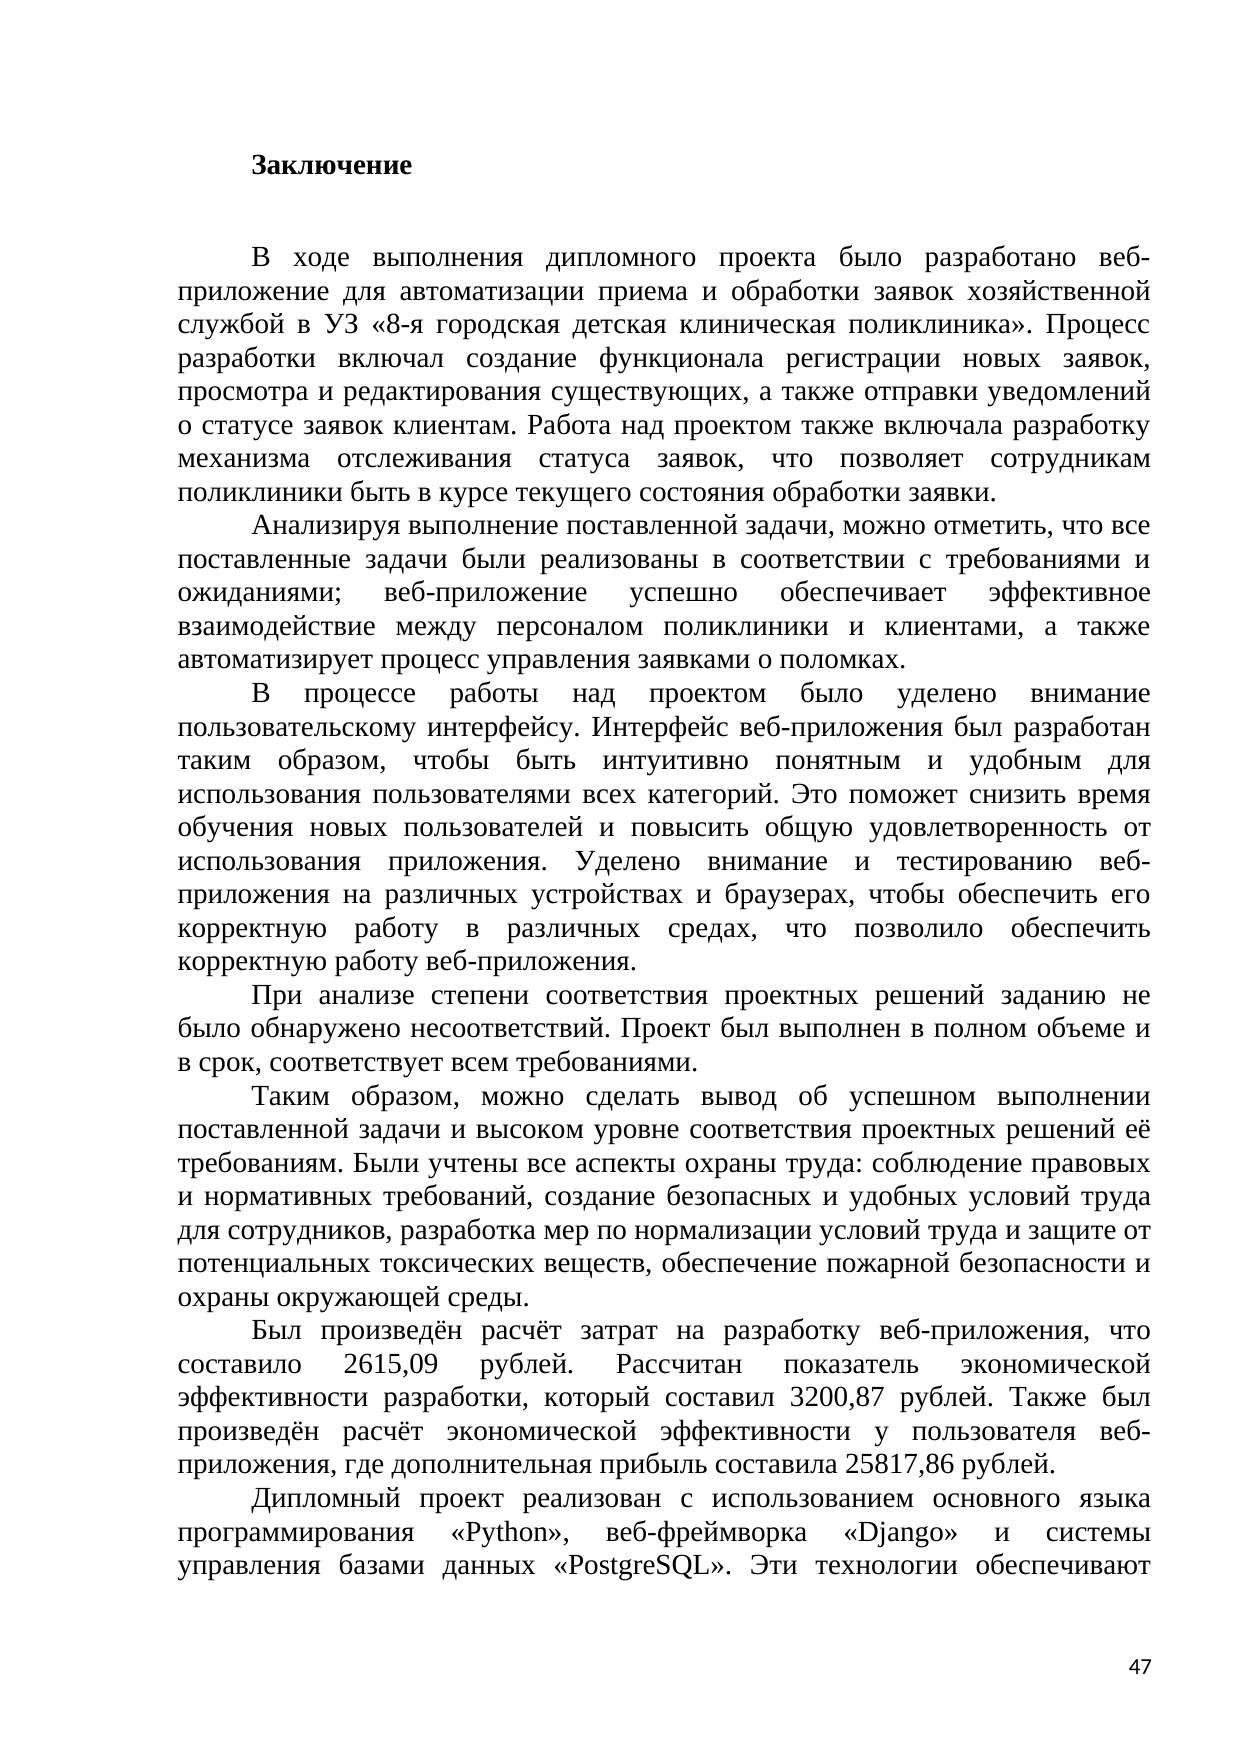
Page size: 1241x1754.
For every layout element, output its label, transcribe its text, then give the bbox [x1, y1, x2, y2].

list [177, 1480, 1152, 1581]
list Таким образом, можно сделать вывод об успешном выполнении поставленной задачи и высоком уровне соответствия проектных решений её требованиям. Были учтены все аспекты охраны труда: соблюдение правовых и нормативных требований, создание безопасных и удобных условий труда для сотрудников, разработка мер по нормализации условий труда и защите от потенциальных токсических веществ, обеспечение пожарной безопасности и охраны окружающей среды. [177, 1078, 1152, 1312]
list Был произведён расчёт затрат на разработку веб-приложения, что составило 2615,09 рублей. Рассчитан показатель экономической эффективности разработки, который составил 3200,87 рублей. Также был произведён расчёт экономической эффективности у пользователя веб-приложения, где дополнительная прибыль составила 25817,86 рублей. [177, 1312, 1152, 1480]
list Анализируя выполнение поставленной задачи, можно отметить, что все поставленные задачи были реализованы в соответствии с требованиями и ожиданиями; веб-приложение успешно обеспечивает эффективное взаимодействие между персоналом поликлиники и клиентами, а также автоматизирует процесс управления заявками о поломках. [177, 507, 1152, 675]
list При анализе степени соответствия проектных решений заданию не было обнаружено несоответствий. Проект был выполнен в полном объеме и в срок, соответствует всем требованиями. [177, 977, 1152, 1078]
list В процессе работы над проектом было уделено внимание пользовательскому интерфейсу. Интерфейс веб-приложения был разработан таким образом, чтобы быть интуитивно понятным и удобным для использования пользователями всех категорий. Это поможет снизить время обучения новых пользователей и повысить общую удовлетворенность от использования приложения. Уделено внимание и тестированию веб-приложения на различных устройствах и браузерах, чтобы обеспечить его корректную работу в различных средах, что позволило обеспечить корректную работу веб-приложения. [177, 675, 1152, 977]
text Заключение [177, 147, 1152, 181]
list В ходе выполнения дипломного проекта было разработано веб-приложение для автоматизации приема и обработки заявок хозяйственной службой в УЗ «8-я городская детская клиническая поликлиника». Процесс разработки включал создание функционала регистрации новых заявок, просмотра и редактирования существующих, а также отправки уведомлений о статусе заявок клиентам. Работа над проектом также включала разработку механизма отслеживания статуса заявок, что позволяет сотрудникам поликлиники быть в курсе текущего состояния обработки заявки. [177, 239, 1152, 507]
